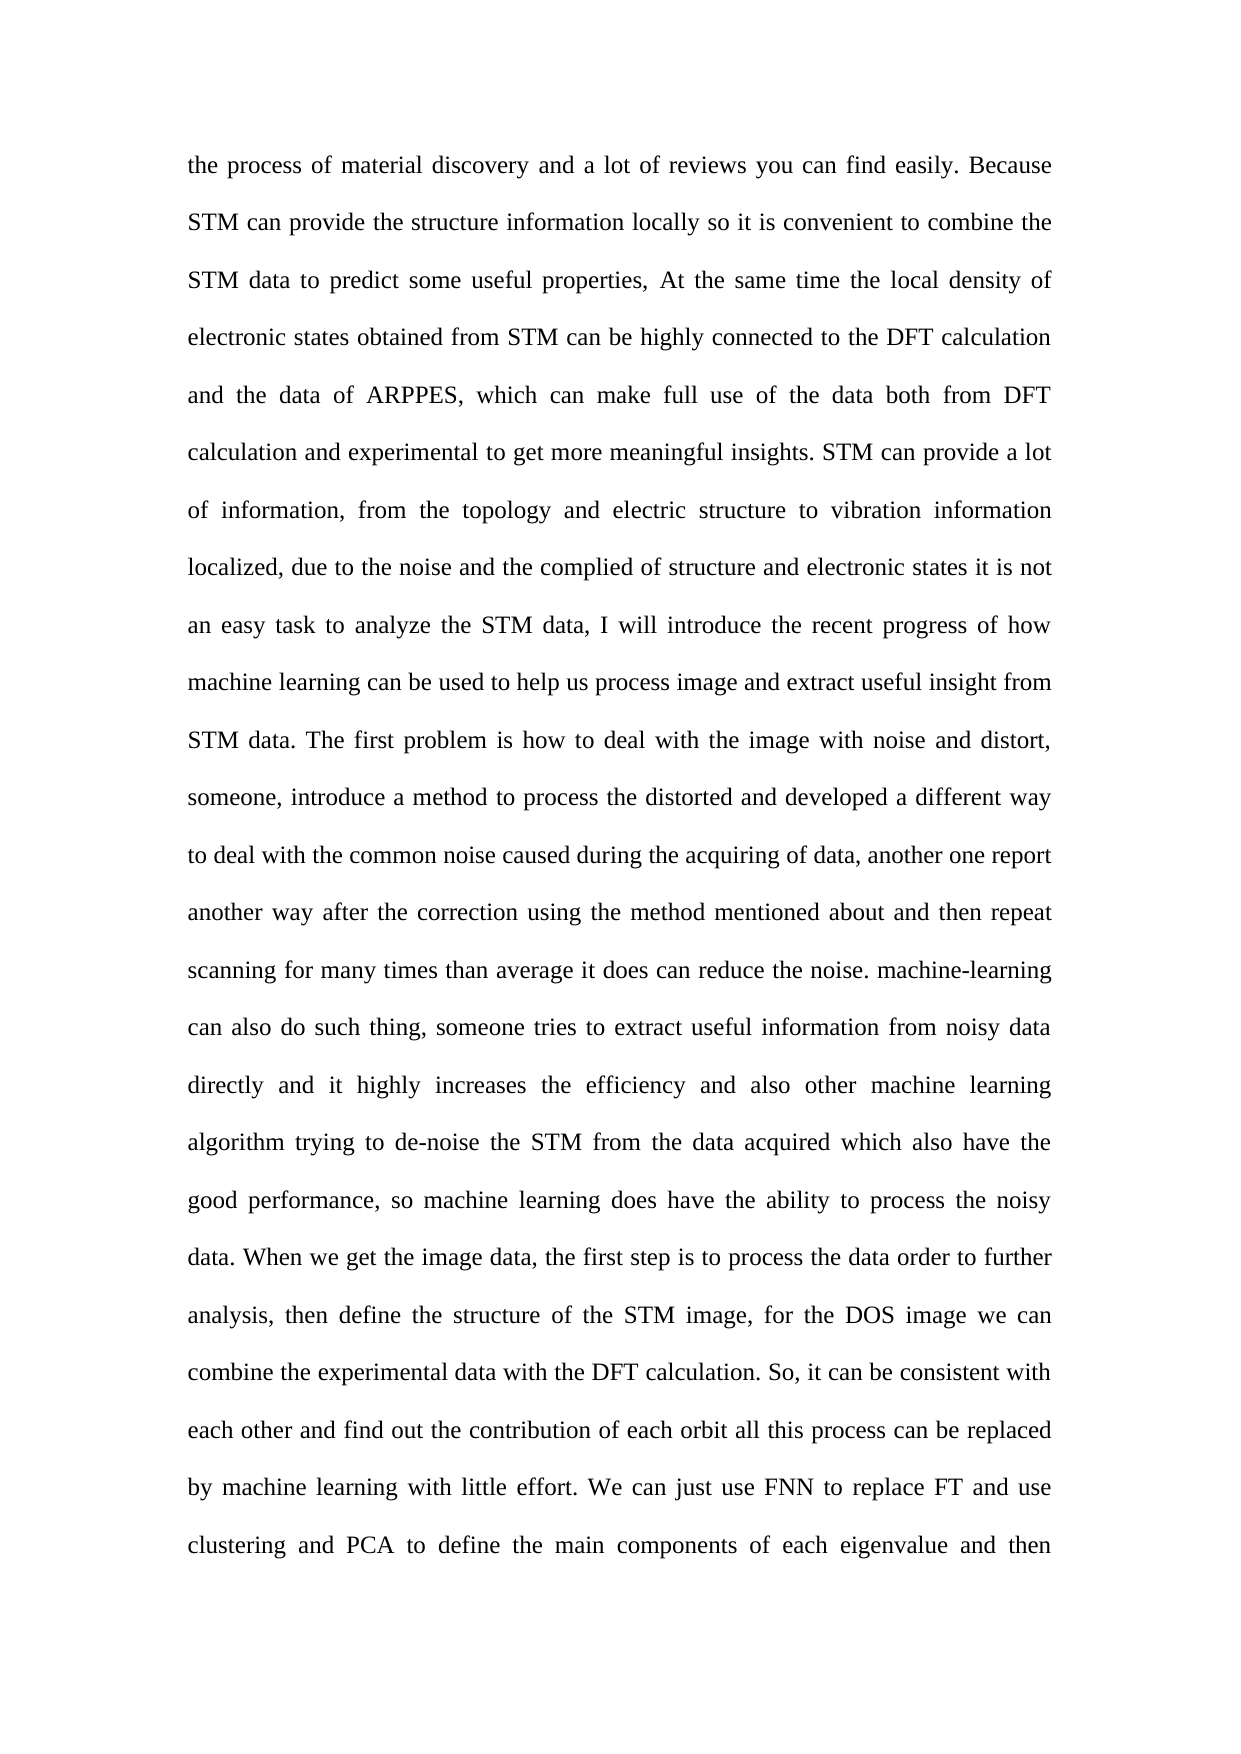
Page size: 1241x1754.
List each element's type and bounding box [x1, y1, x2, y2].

text [187, 150, 1053, 1559]
